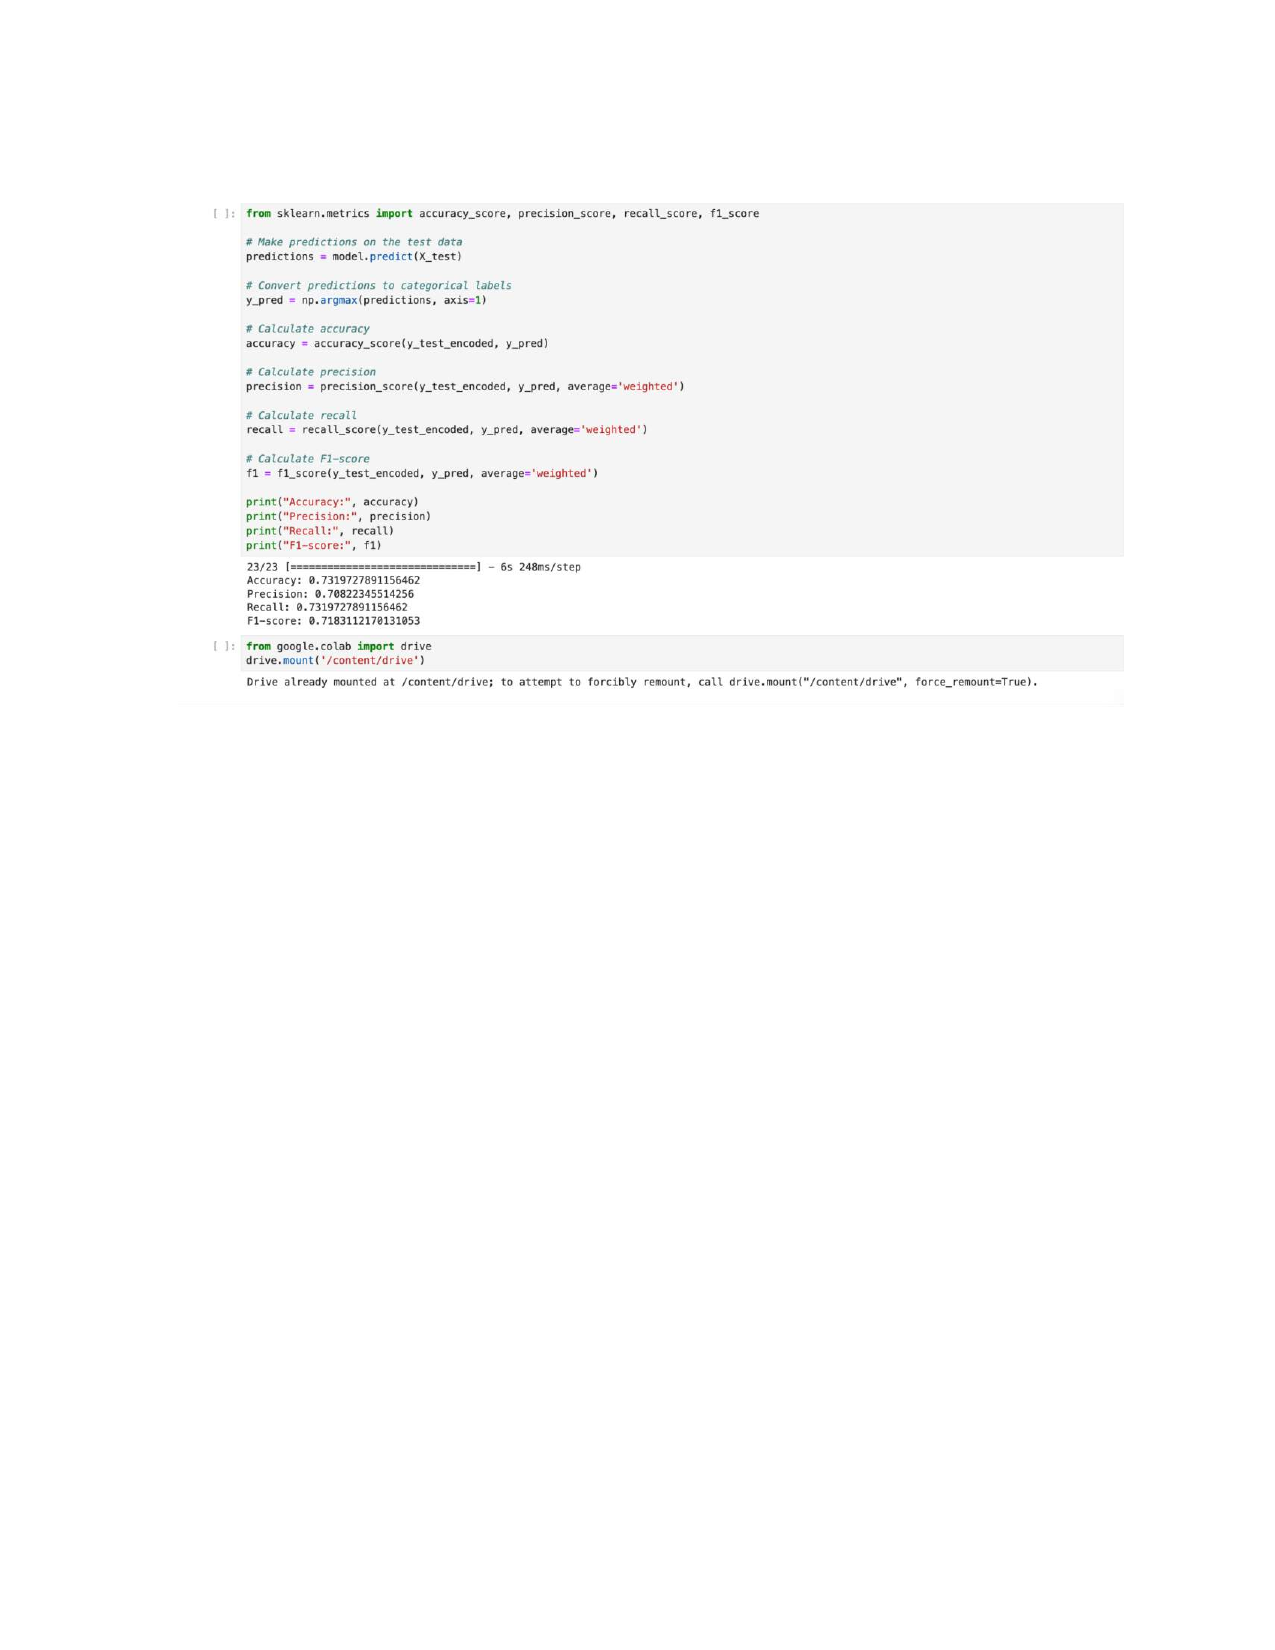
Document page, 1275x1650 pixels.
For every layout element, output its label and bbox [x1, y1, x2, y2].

picture [178, 203, 1124, 707]
